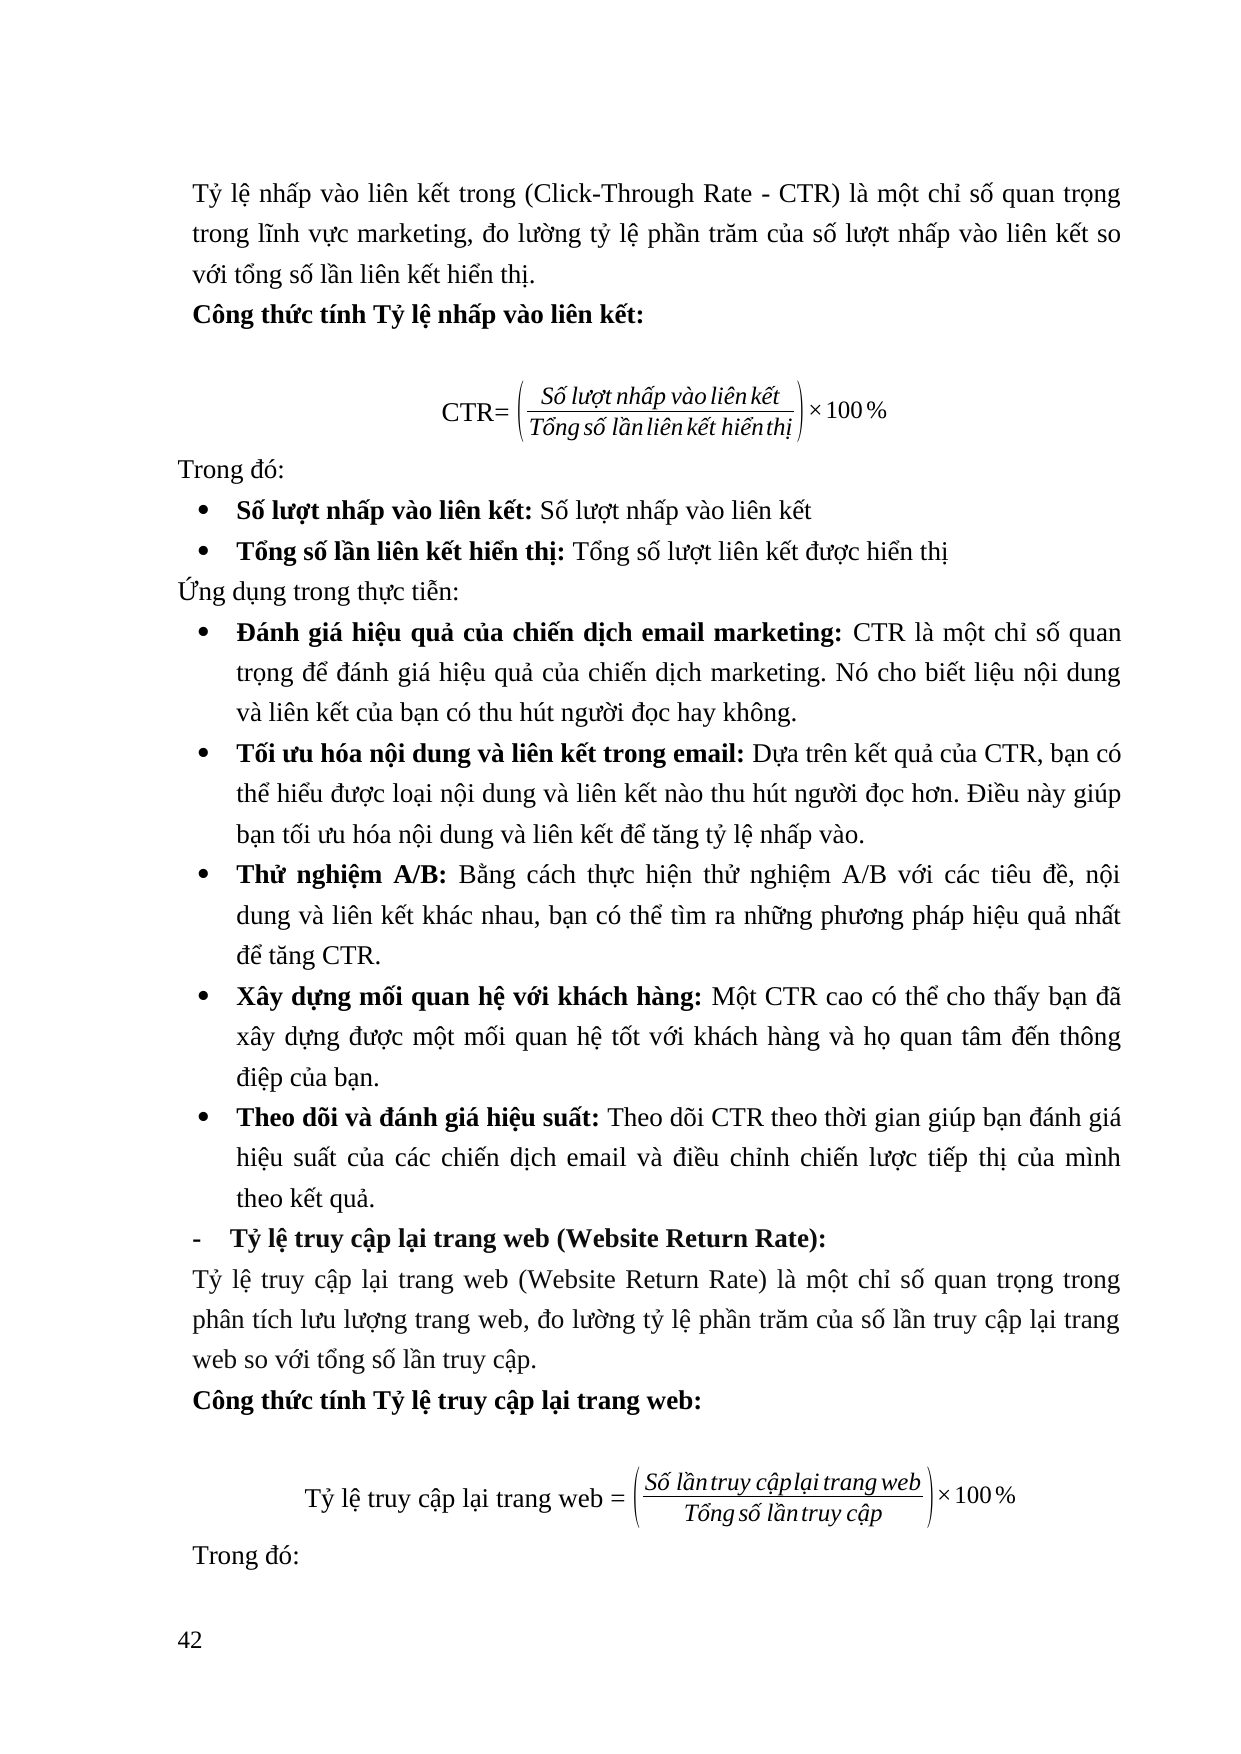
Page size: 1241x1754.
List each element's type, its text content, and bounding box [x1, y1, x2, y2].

list Đánh giá hiệu quả của chiến dịch email marketing: CTR là một chỉ số quan trọng để đánh giá hiệu quả của chiến dịch marketing. Nó cho biết liệu nội dung và liên kết của bạn có thu hút người đọc hay không. [199, 616, 1122, 728]
list Thử nghiệm A/B: Bằng cách thực hiện thử nghiệm A/B với các tiêu đề, nội dung và liên kết khác nhau, bạn có thể tìm ra những phương pháp hiệu quả nhất để tăng CTR. [199, 858, 1122, 970]
text Công thức tính Tỷ lệ nhấp vào liên kết: [177, 298, 1122, 329]
list Theo dõi và đánh giá hiệu suất: Theo dõi CTR theo thời gian giúp bạn đánh giá hiệu suất của các chiến dịch email và điều chỉnh chiến lược tiếp thị của mình theo kết quả. [199, 1101, 1122, 1213]
text Trong đó: [177, 453, 1122, 485]
list Tối ưu hóa nội dung và liên kết trong email: Dựa trên kết quả của CTR, bạn có thể hiểu được loại nội dung và liên kết nào thu hút người đọc hơn. Điều này giúp bạn tối ưu hóa nội dung và liên kết để tăng tỷ lệ nhấp vào. [199, 737, 1122, 849]
text Trong đó: [192, 1539, 1122, 1570]
list Xây dựng mối quan hệ với khách hàng: Một CTR cao có thể cho thấy bạn đã xây dựng được một mối quan hệ tốt với khách hàng và họ quan tâm đến thông điệp của bạn. [199, 980, 1122, 1092]
text Tỷ lệ nhấp vào liên kết trong (Click-Through Rate - CTR) là một chỉ số quan trọng trong lĩnh vực marketing, đo lường tỷ lệ phần trăm của số lượt nhấp vào liên kết so với tổng số lần liên kết hiển thị. [192, 177, 1122, 289]
text Tỷ lệ truy cập lại trang web (Website Return Rate) là một chỉ số quan trọng trong phân tích lưu lượng trang web, đo lường tỷ lệ phần trăm của số lần truy cập lại trang web so với tổng số lần truy cập. [192, 1334, 1122, 1375]
list Tỷ lệ truy cập lại trang web (Website Return Rate): [192, 1222, 1122, 1253]
list Số lượt nhấp vào liên kết: Số lượt nhấp vào liên kết [199, 494, 1122, 525]
text Ứng dụng trong thực tiễn: [177, 575, 1122, 606]
text Công thức tính Tỷ lệ truy cập lại trang web: [177, 1384, 1122, 1415]
text Tỷ lệ truy cập lại trang web = [177, 1465, 1122, 1530]
text CTR= [177, 379, 1122, 444]
list Tổng số lần liên kết hiển thị: Tổng số lượt liên kết được hiển thị [199, 534, 1122, 566]
